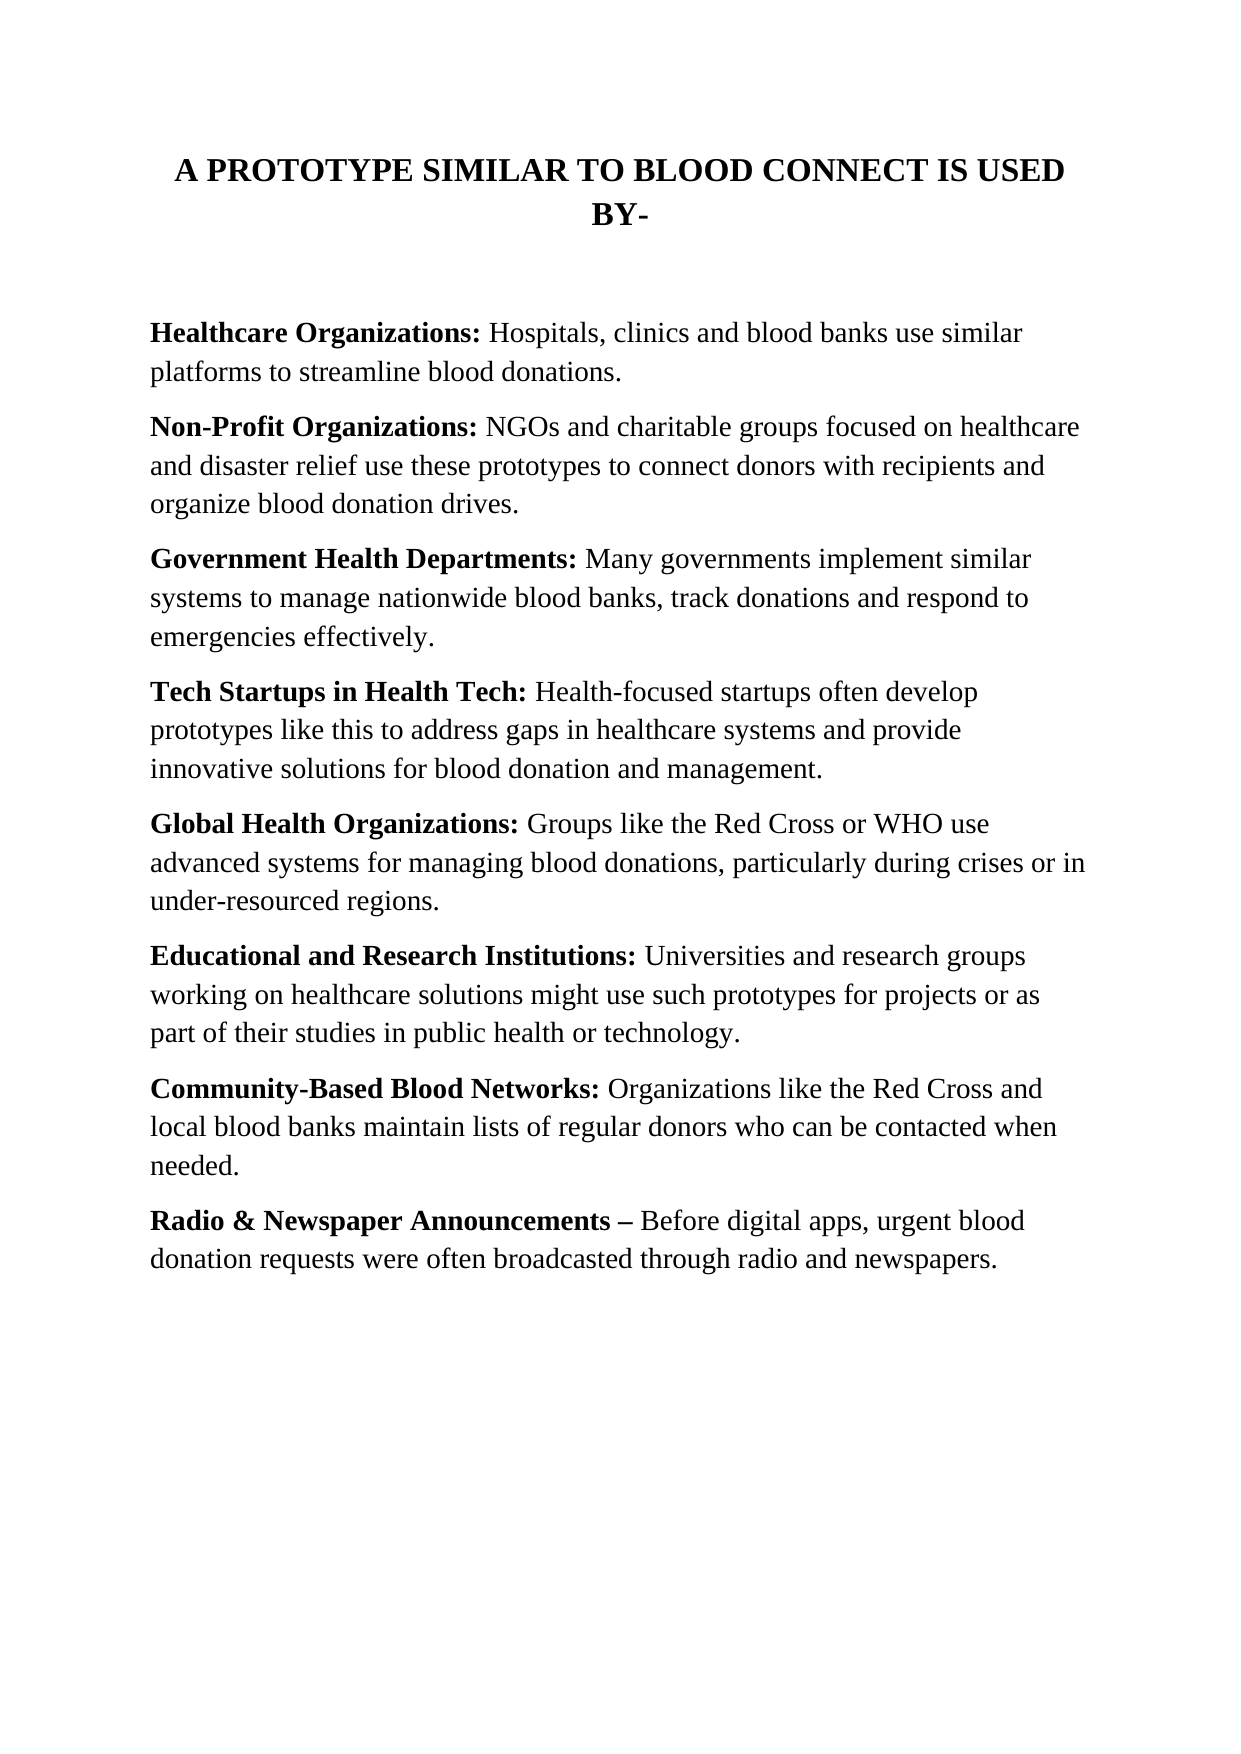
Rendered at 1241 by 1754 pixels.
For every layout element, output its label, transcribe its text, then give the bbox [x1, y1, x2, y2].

text Community-Based Blood Networks: Organizations like the Red Cross and local blood banks maintain lists of regular donors who can be contacted when needed. [150, 1071, 1090, 1181]
text Tech Startups in Health Tech: Health-focused startups often develop prototypes like this to address gaps in healthcare systems and provide innovative solutions for blood donation and management. [150, 674, 1090, 784]
text Healthcare Organizations: Hospitals, clinics and blood banks use similar platforms to streamline blood donations. [150, 316, 1090, 388]
text Educational and Research Institutions: Universities and research groups working on healthcare solutions might use such prototypes for projects or as part of their studies in public health or technology. [150, 938, 1090, 1049]
text Radio & Newspaper Announcements – Before digital apps, urgent blood donation requests were often broadcasted through radio and newspapers. [150, 1203, 1090, 1275]
text Global Health Organizations: Groups like the Red Cross or WHO use advanced systems for managing blood donations, particularly during crises or in under-resourced regions. [150, 806, 1090, 917]
text Non-Profit Organizations: NGOs and charitable groups focused on healthcare and disaster relief use these prototypes to connect donors with recipients and organize blood donation drives. [150, 409, 1090, 520]
text Government Health Departments: Many governments implement similar systems to manage nationwide blood banks, track donations and respond to emergencies effectively. [150, 542, 1090, 652]
text A PROTOTYPE SIMILAR TO BLOOD CONNECT IS USED BY- [150, 150, 1090, 232]
